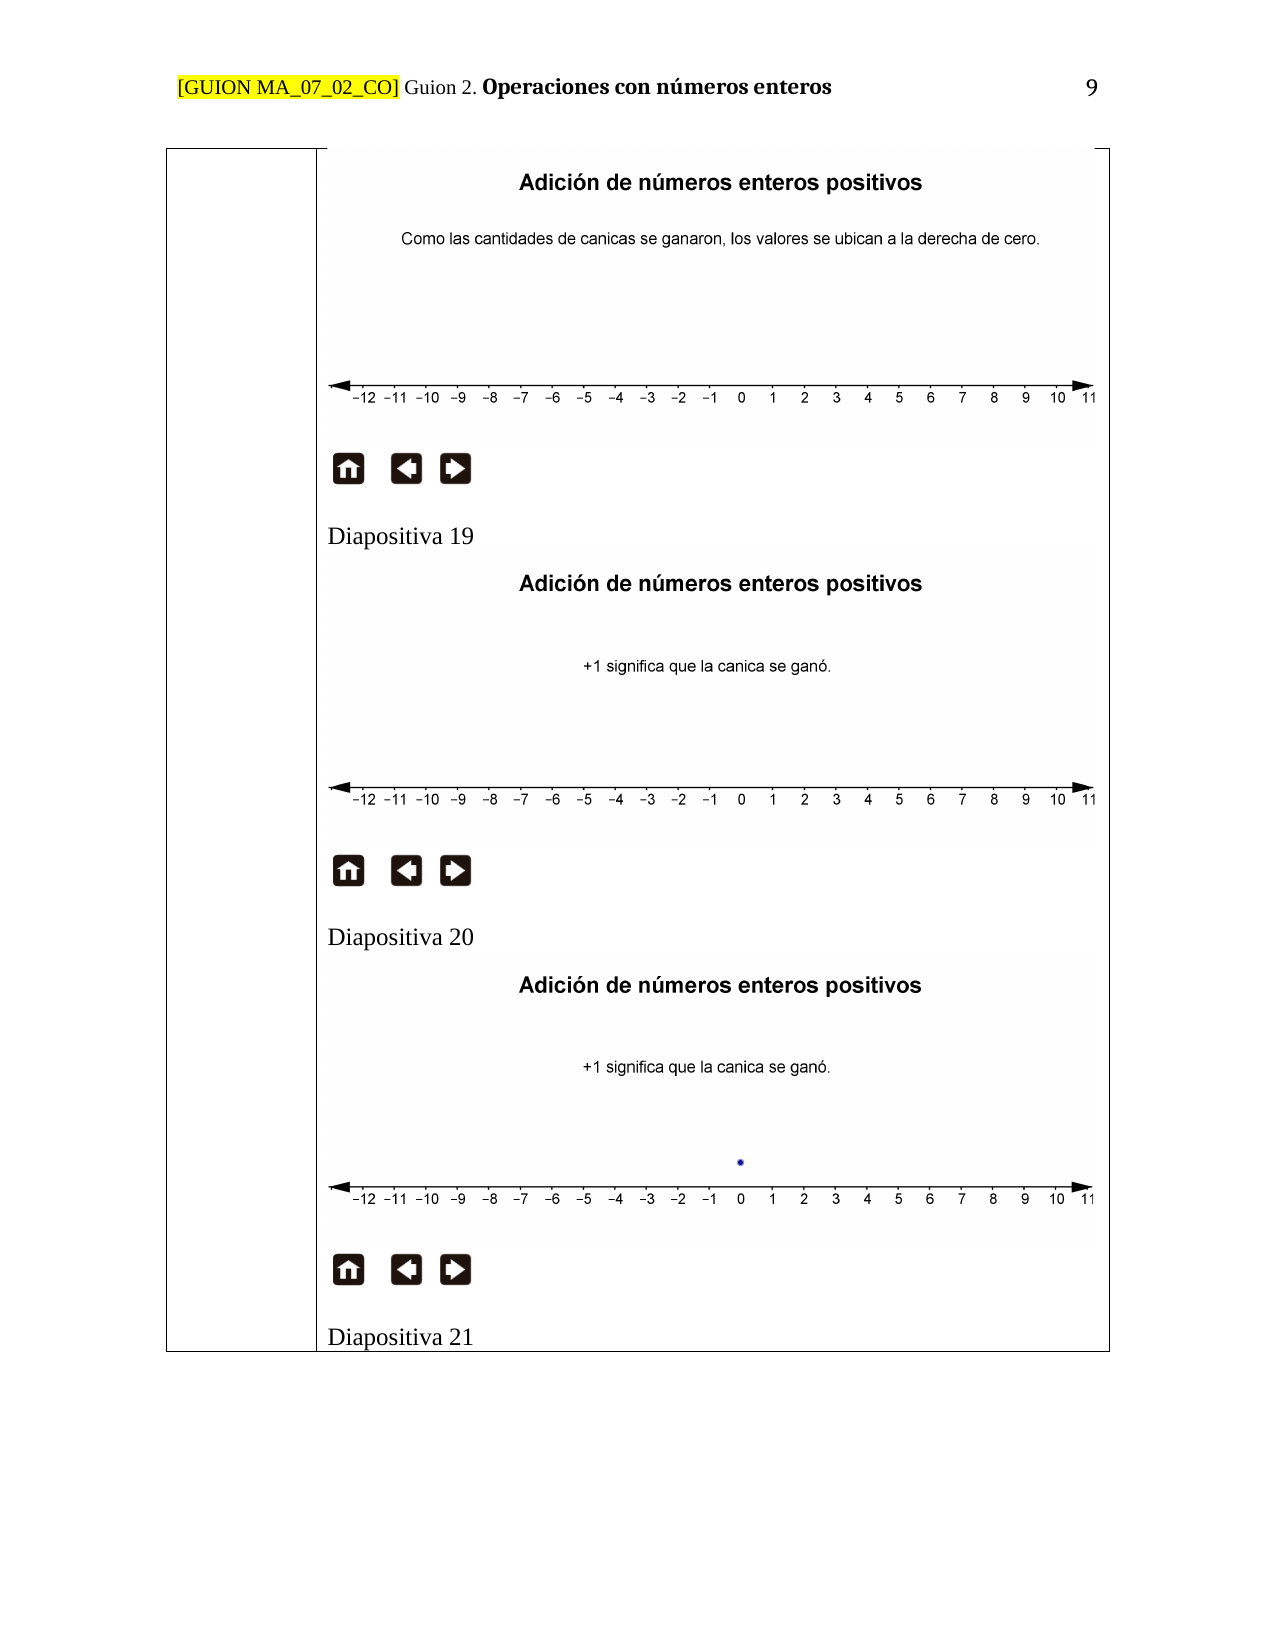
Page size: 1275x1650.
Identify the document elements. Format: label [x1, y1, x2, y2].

picture [327, 148, 1095, 493]
table_cell [317, 149, 1109, 1351]
picture [327, 951, 1094, 1294]
table_cell [167, 149, 316, 1351]
picture [327, 550, 1095, 894]
